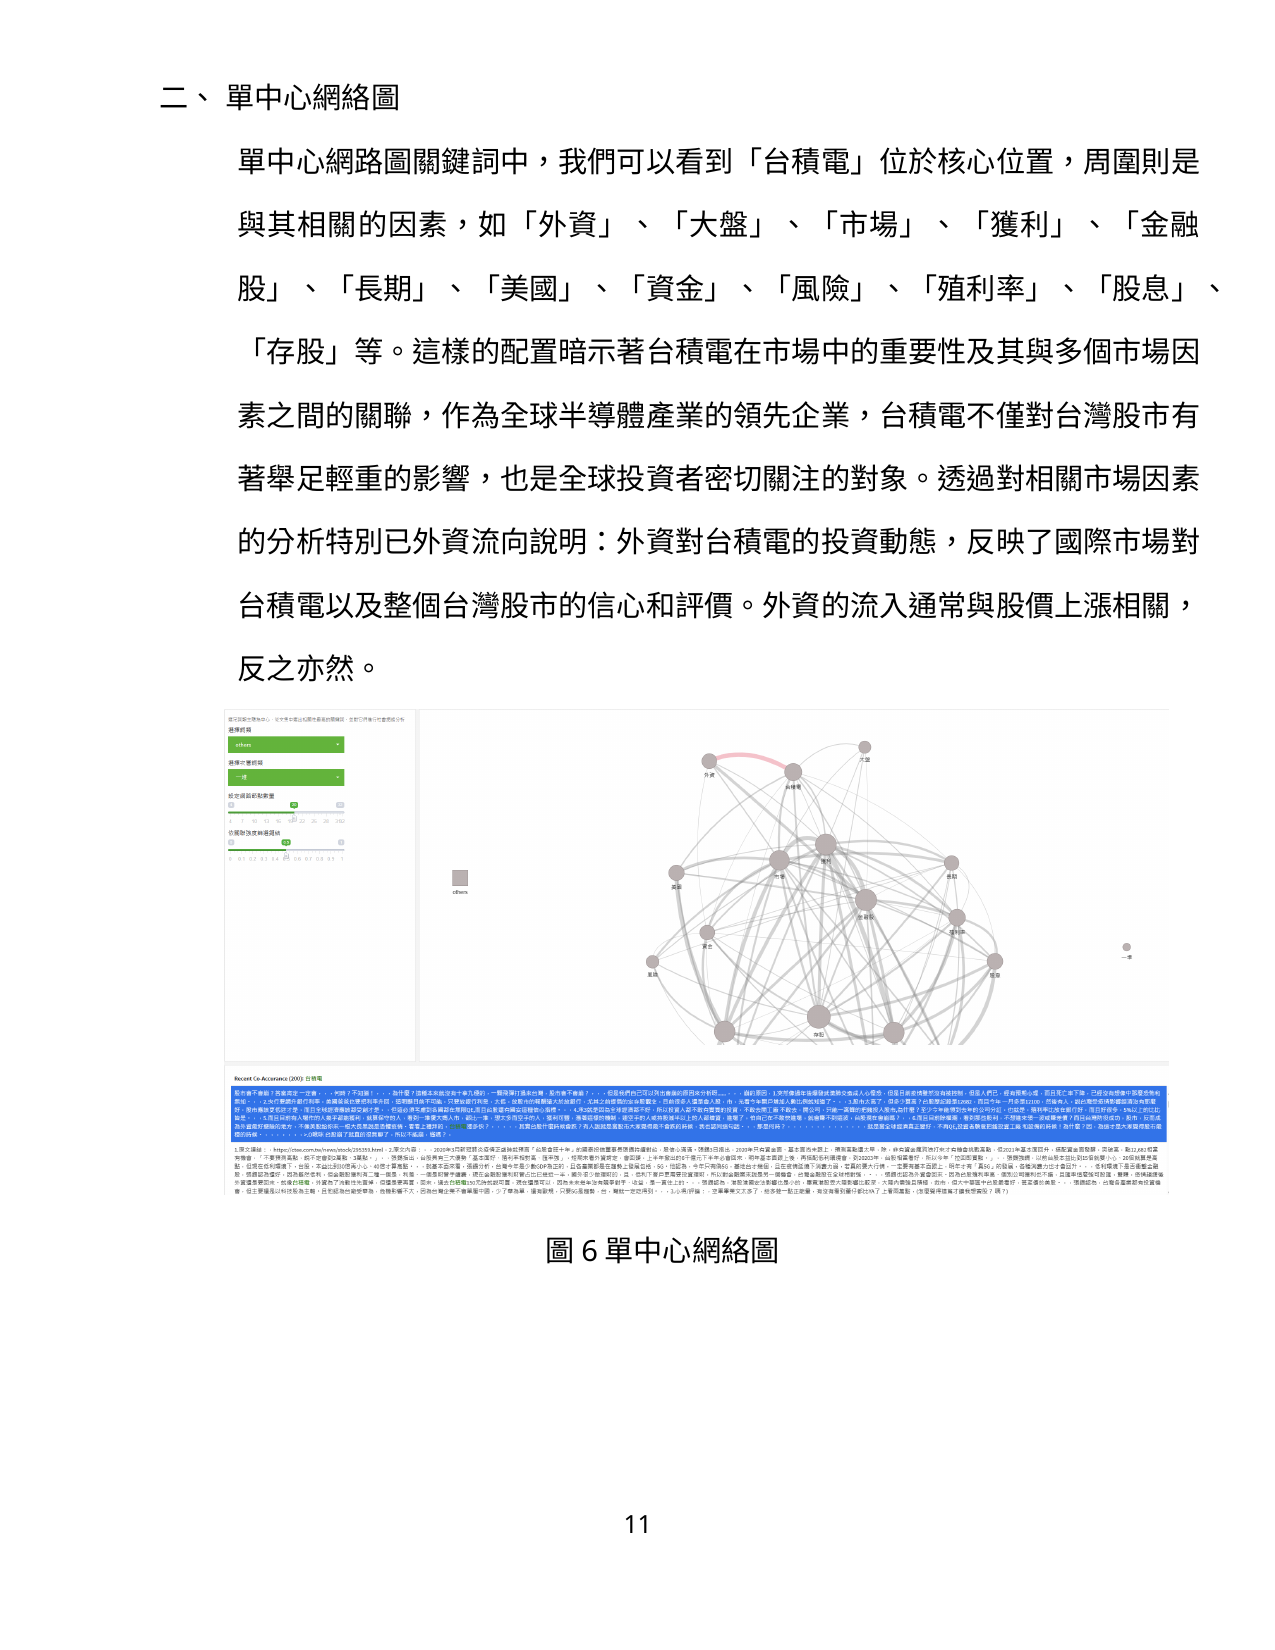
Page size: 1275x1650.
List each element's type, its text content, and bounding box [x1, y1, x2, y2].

list 圖 6 單中心網絡圖 [125, 1228, 1200, 1270]
picture [224, 709, 1169, 1195]
list 單中心網路圖關鍵詞中，我們可以看到「台積電」位於核心位置，周圍則是與其相關的因素，如「外資」、「大盤」、「市場」、「獲利」、「金融股」、「長期」、「美國」、「資金」、「風險」、「殖利率」、「股息」、「存股」等。這樣的配置暗示著台積電在市場中的重要性及其與多個市場因素之間的關聯，作為全球半導體產業的領先企業，台積電不僅對台灣股市有著舉足輕重的影響，也是全球投資者密切關注的對象。透過對相關市場因素的分析特別已外資流向說明：外資對台積電的投資動態，反映了國際市場對台積電以及整個台灣股市的信心和評價。外資的流入通常與股價上漲相關，反之亦然。 [237, 138, 1200, 688]
list 單中心網絡圖 [150, 75, 1200, 117]
